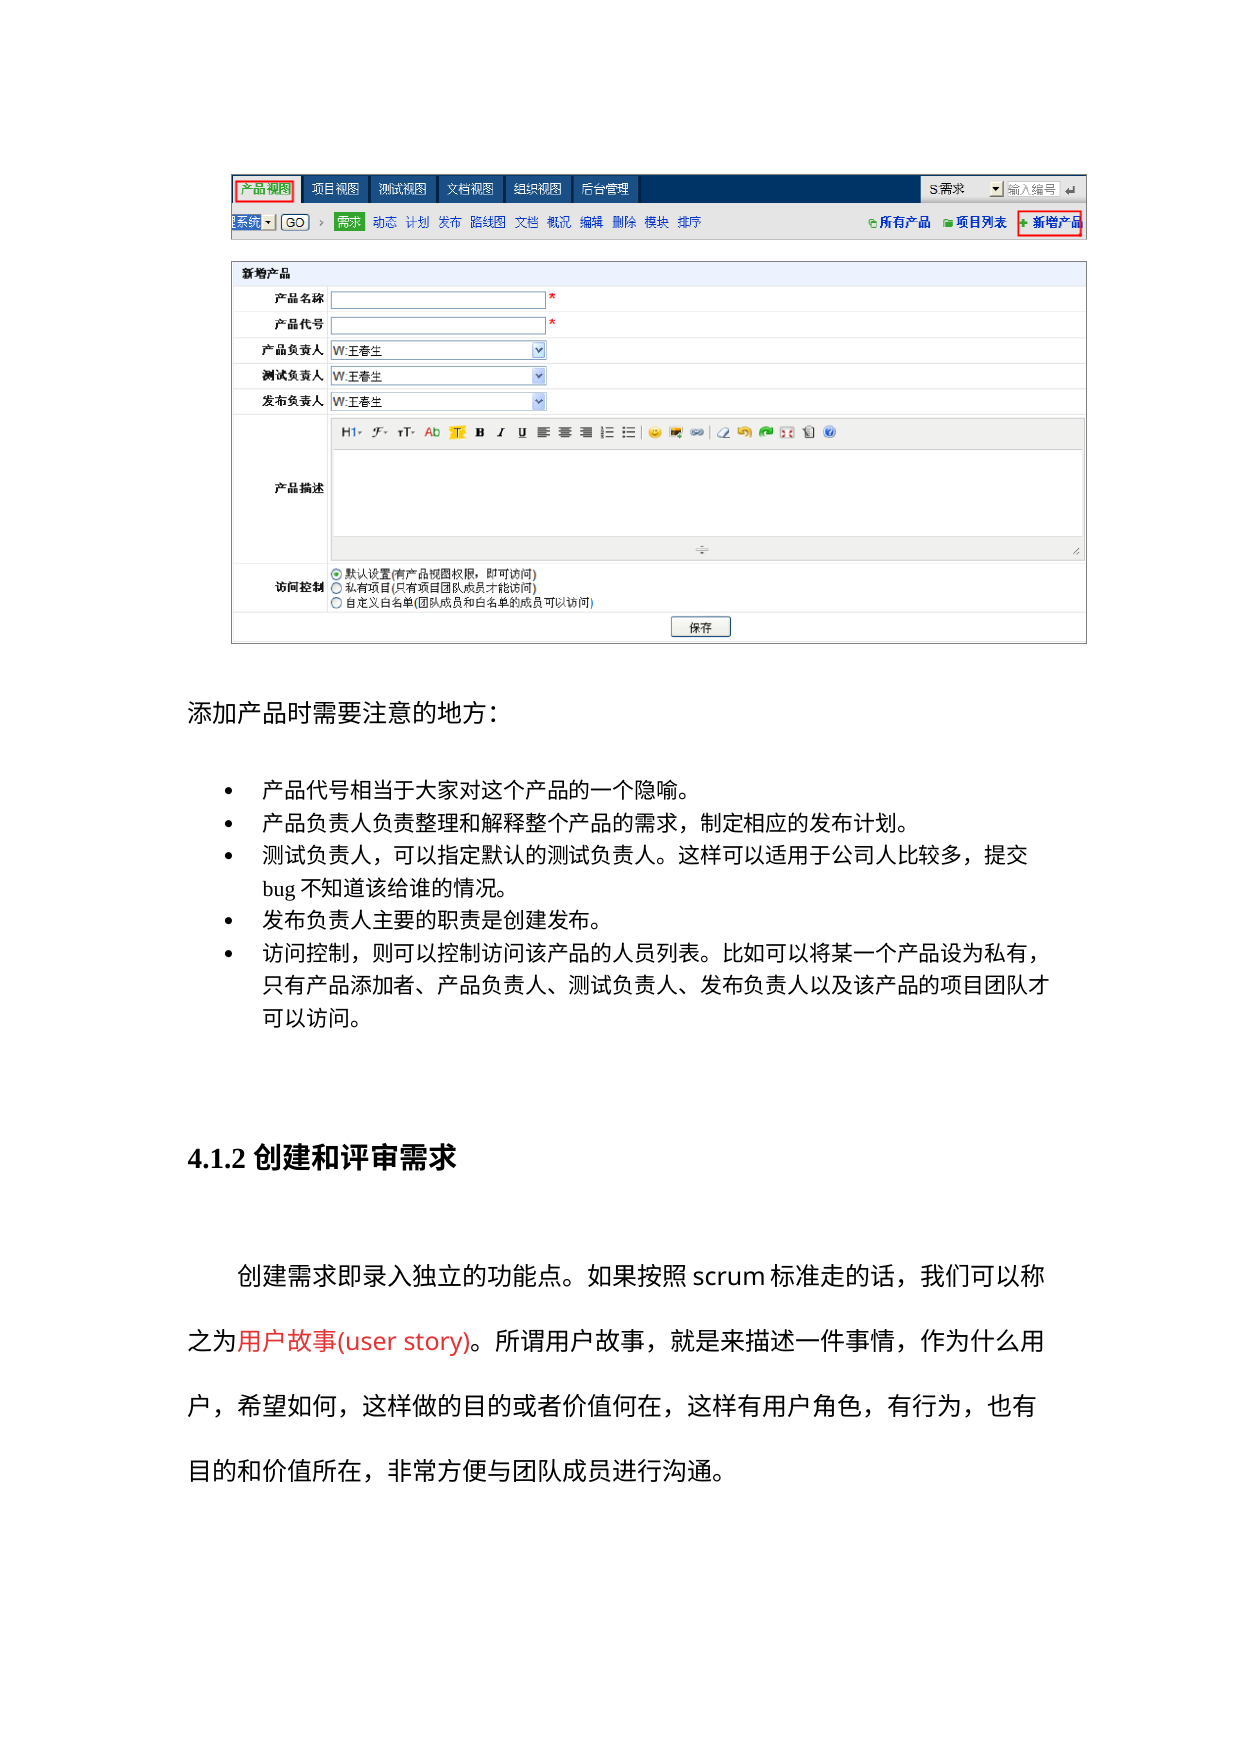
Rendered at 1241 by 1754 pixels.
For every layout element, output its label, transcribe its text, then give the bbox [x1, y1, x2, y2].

list 访问控制，则可以控制访问该产品的人员列表。比如可以将某一个产品设为私有，只有产品添加者、产品负责人、测试负责人、发布负责人以及该产品的项目团队才可以访问。 [225, 935, 1053, 1033]
picture [225, 167, 1091, 645]
text 添加产品时需要注意的地方： [187, 679, 1053, 744]
subtitle 4.1.2 创建和评审需求 [187, 1124, 1053, 1189]
list 产品负责人负责整理和解释整个产品的需求，制定相应的发布计划。 [225, 805, 1053, 838]
list 测试负责人，可以指定默认的测试负责人。这样可以适用于公司人比较多，提交bug不知道该给谁的情况。 [225, 838, 1053, 903]
text 创建需求即录入独立的功能点。如果按照scrum标准走的话，我们可以称之为用户故事(user story)。所谓用户故事，就是来描述一件事情，作为什么用户，希望如何，这样做的目的或者价值何在，这样有用户角色，有行为，也有目的和价值所在，非常方便与团队成员进行沟通。 [187, 1242, 1053, 1502]
list 发布负责人主要的职责是创建发布。 [225, 903, 1053, 935]
list 产品代号相当于大家对这个产品的一个隐喻。 [225, 773, 1053, 805]
